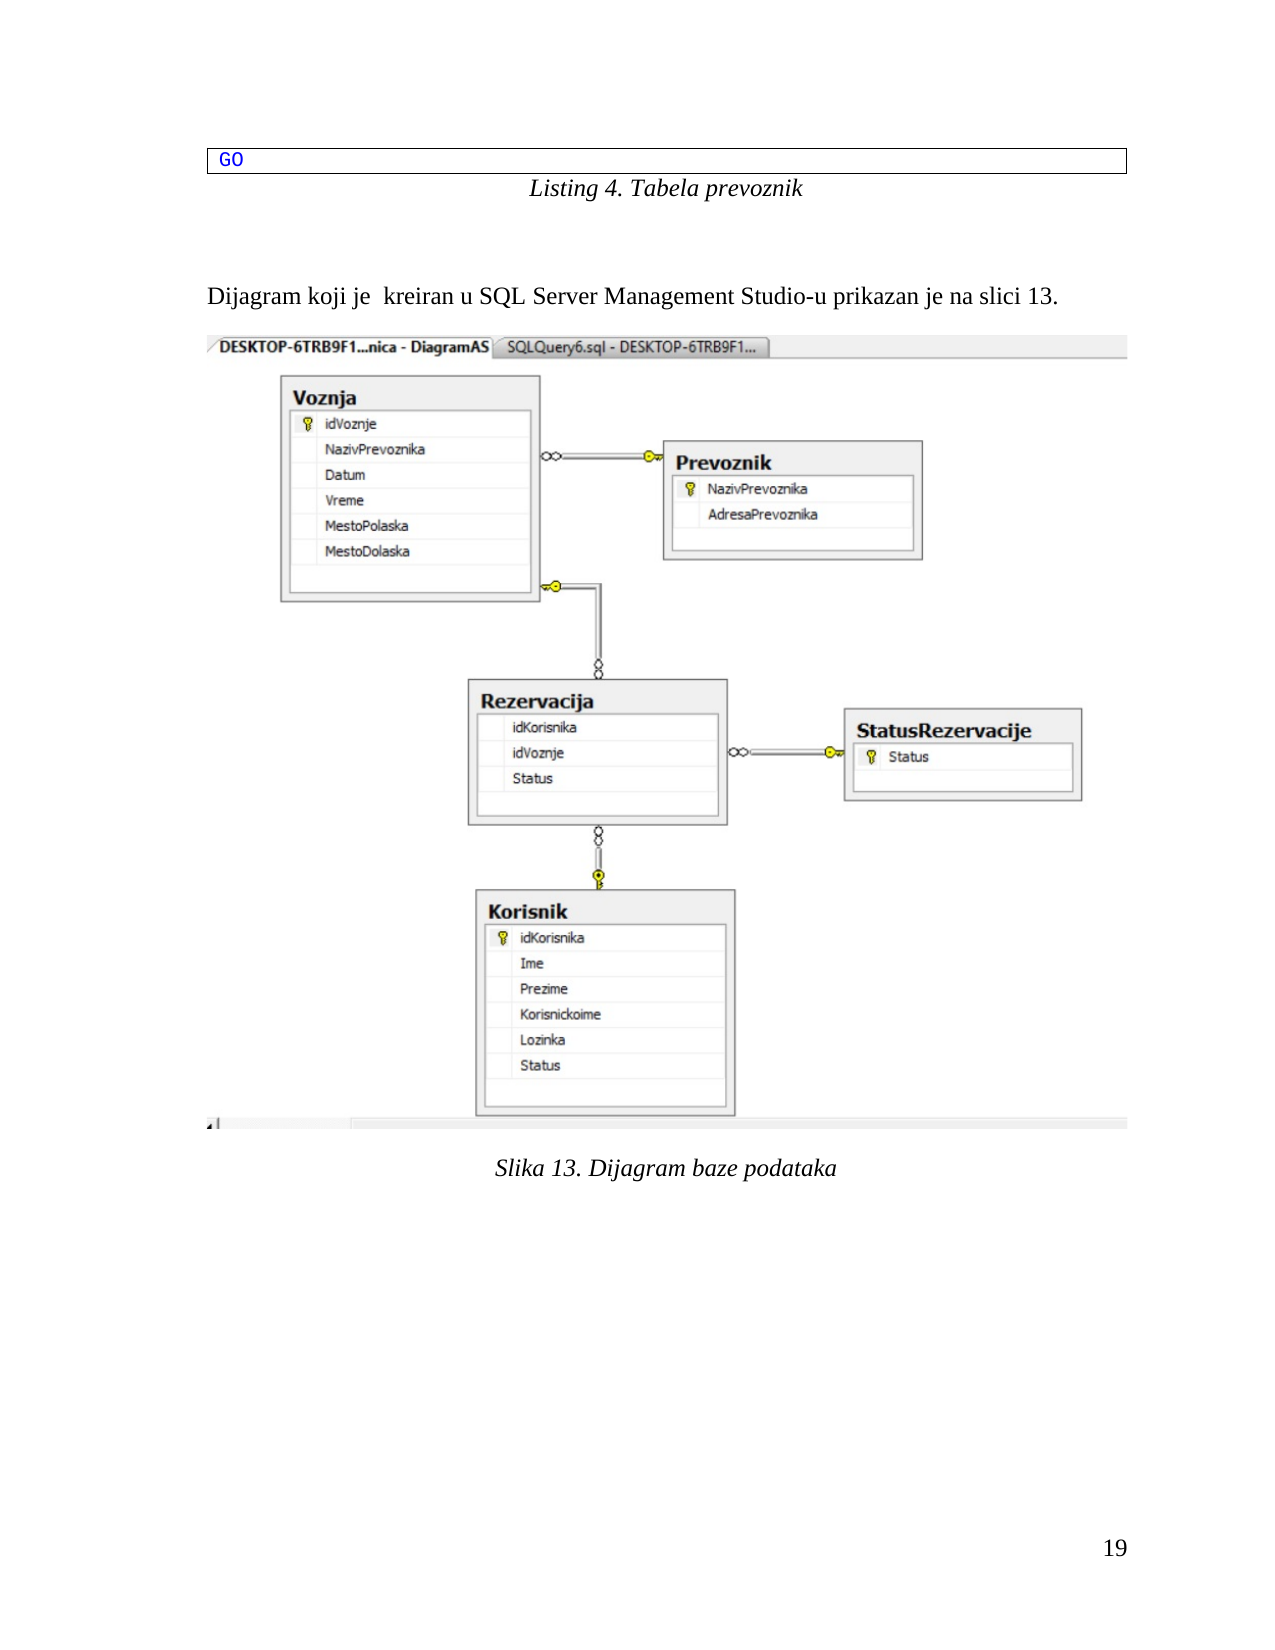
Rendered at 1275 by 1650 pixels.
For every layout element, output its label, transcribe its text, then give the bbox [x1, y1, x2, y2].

text Dijagram koji je kreiran u SQL Server Management Studio-u prikazan je na slici 13. [207, 281, 1127, 310]
picture [206, 335, 1128, 1129]
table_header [208, 149, 1126, 172]
text Slika 13. Dijagram baze podataka [207, 1153, 1127, 1182]
text Listing 4. Tabela prevoznik [207, 174, 1127, 202]
